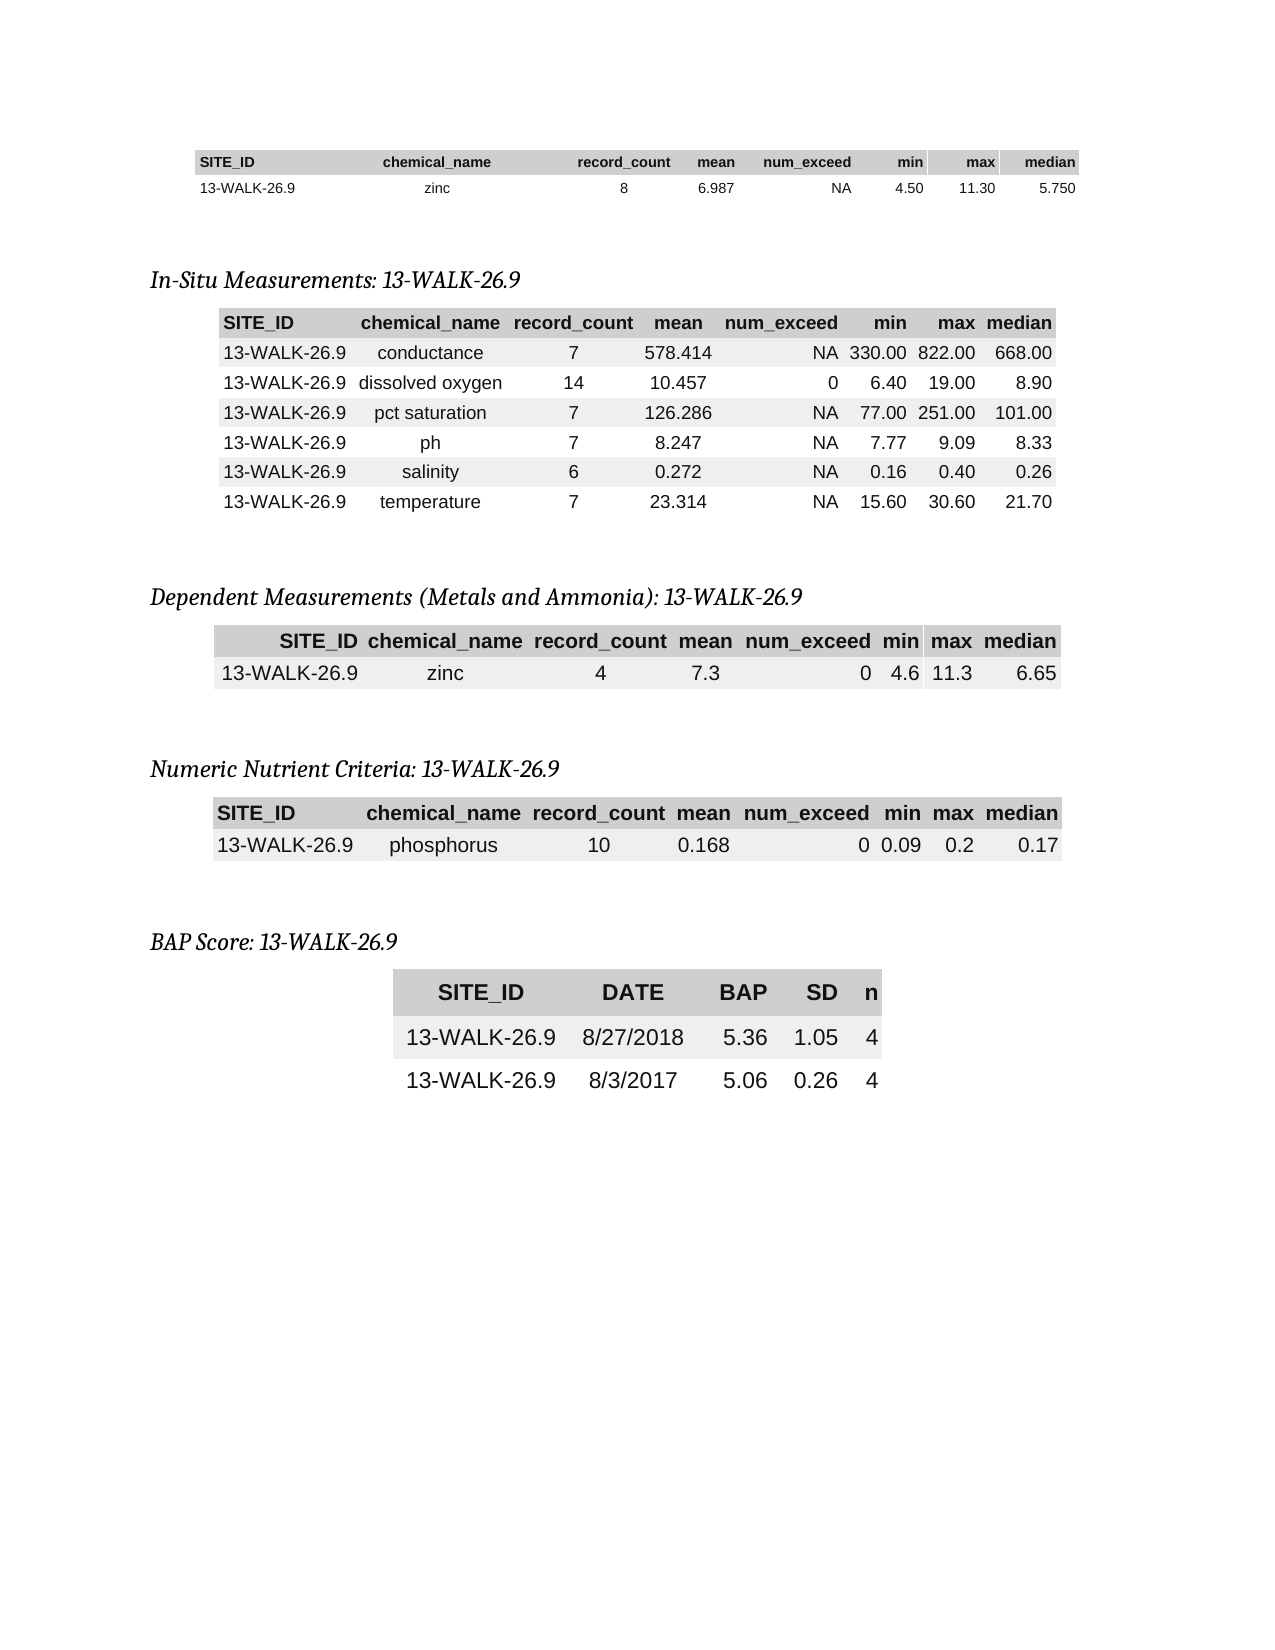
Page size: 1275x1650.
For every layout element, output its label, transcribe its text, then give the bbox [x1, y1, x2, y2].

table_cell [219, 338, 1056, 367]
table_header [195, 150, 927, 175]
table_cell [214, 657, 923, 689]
text In-Situ Measurements: 13-WALK-26.9 [150, 266, 1125, 295]
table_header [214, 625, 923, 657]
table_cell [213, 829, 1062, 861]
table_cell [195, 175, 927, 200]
text Numeric Nutrient Criteria: 13-WALK-26.9 [150, 755, 1125, 784]
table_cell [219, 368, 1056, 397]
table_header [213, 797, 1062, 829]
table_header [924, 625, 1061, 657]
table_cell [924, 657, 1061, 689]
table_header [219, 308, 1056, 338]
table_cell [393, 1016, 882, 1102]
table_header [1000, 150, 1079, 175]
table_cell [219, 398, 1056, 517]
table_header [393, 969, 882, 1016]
text BAP Score: 13-WALK-26.9 [150, 927, 1125, 956]
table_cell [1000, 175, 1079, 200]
text Dependent Measurements (Metals and Ammonia): 13-WALK-26.9 [150, 583, 1125, 612]
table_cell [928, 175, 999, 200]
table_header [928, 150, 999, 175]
